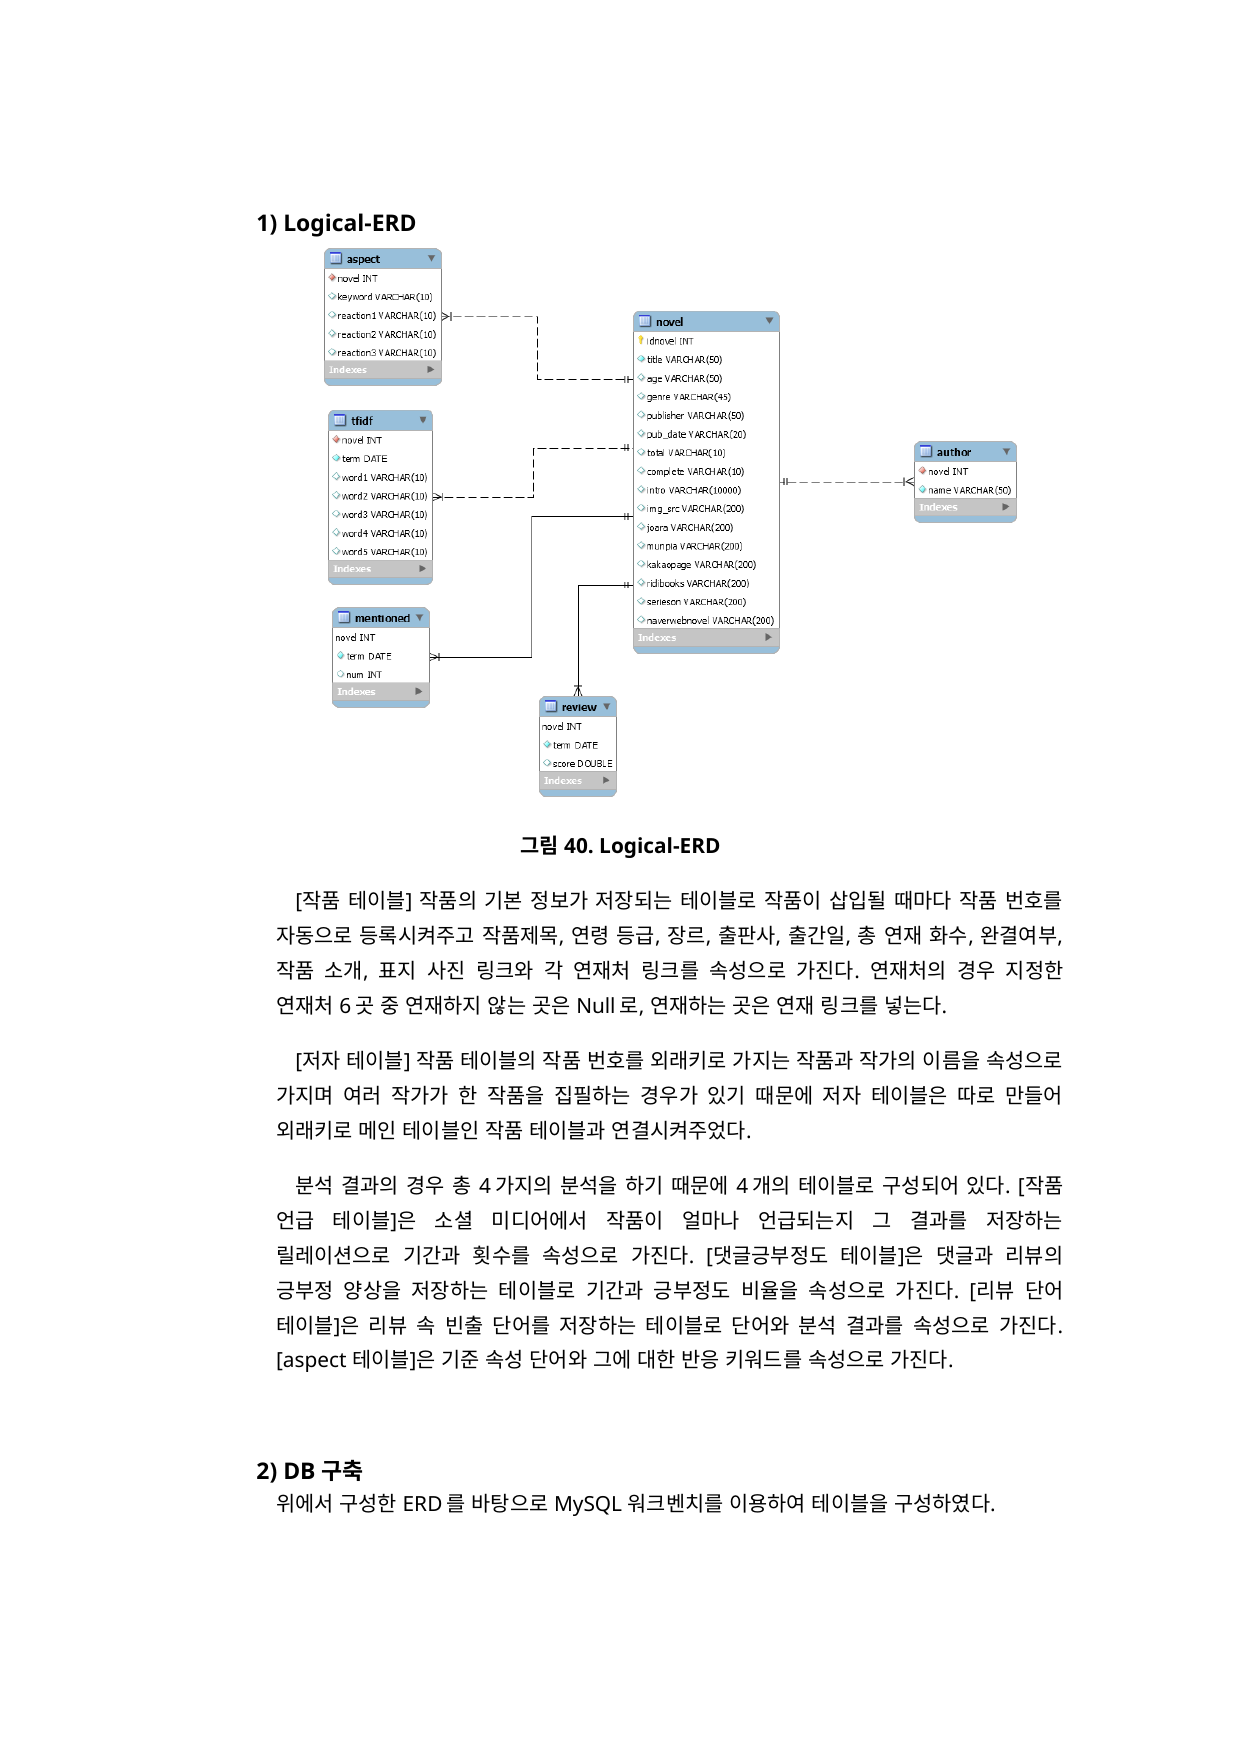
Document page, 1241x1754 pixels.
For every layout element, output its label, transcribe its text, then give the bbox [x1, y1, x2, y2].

text 분석 결과의 경우 총 4가지의 분석을 하기 때문에 4개의 테이블로 구성되어 있다. [작품 언급 테이블]은 소셜 미디어에서 작품이 얼마나 언급되는지 그 결과를 저장하는 릴레이션으로 기간과 횟수를 속성으로 가진다. [댓글긍부정도 테이블]은 댓글과 리뷰의 긍부정 양상을 저장하는 테이블로 기간과 긍부정도 비율을 속성으로 가진다. [리뷰 단어 테이블]은 리뷰 속 빈출 단어를 저장하는 테이블로 단어와 분석 결과를 속성으로 가진다. [aspect 테이블]은 기준 속성 단어와 그에 대한 반응 키워드를 속성으로 가진다. [276, 1170, 1063, 1374]
text [작품 테이블] 작품의 기본 정보가 저장되는 테이블로 작품이 삽입될 때마다 작품 번호를 자동으로 등록시켜주고 작품제목, 연령 등급, 장르, 출판사, 출간일, 총 연재 화수, 완결여부, 작품 소개, 표지 사진 링크와 각 연재처 링크를 속성으로 가진다. 연재처의 경우 지정한 연재처 6곳 중 연재하지 않는 곳은 Null로, 연재하는 곳은 연재 링크를 넣는다. [276, 884, 1063, 1019]
text [저자 테이블] 작품 테이블의 작품 번호를 외래키로 가지는 작품과 작가의 이름을 속성으로 가지며 여러 작가가 한 작품을 집필하는 경우가 있기 때문에 저자 테이블은 따로 만들어 외래키로 메인 테이블인 작품 테이블과 연결시켜주었다. [276, 1044, 1063, 1144]
text 위에서 구성한 ERD를 바탕으로 MySQL 워크벤치를 이용하여 테이블을 구성하였다. [276, 1487, 1063, 1518]
text 그림 40. Logical-ERD [177, 829, 1063, 859]
picture [315, 239, 1024, 804]
text 2) DB 구축 [256, 1453, 1063, 1486]
text 1) Logical-ERD [256, 207, 1063, 238]
